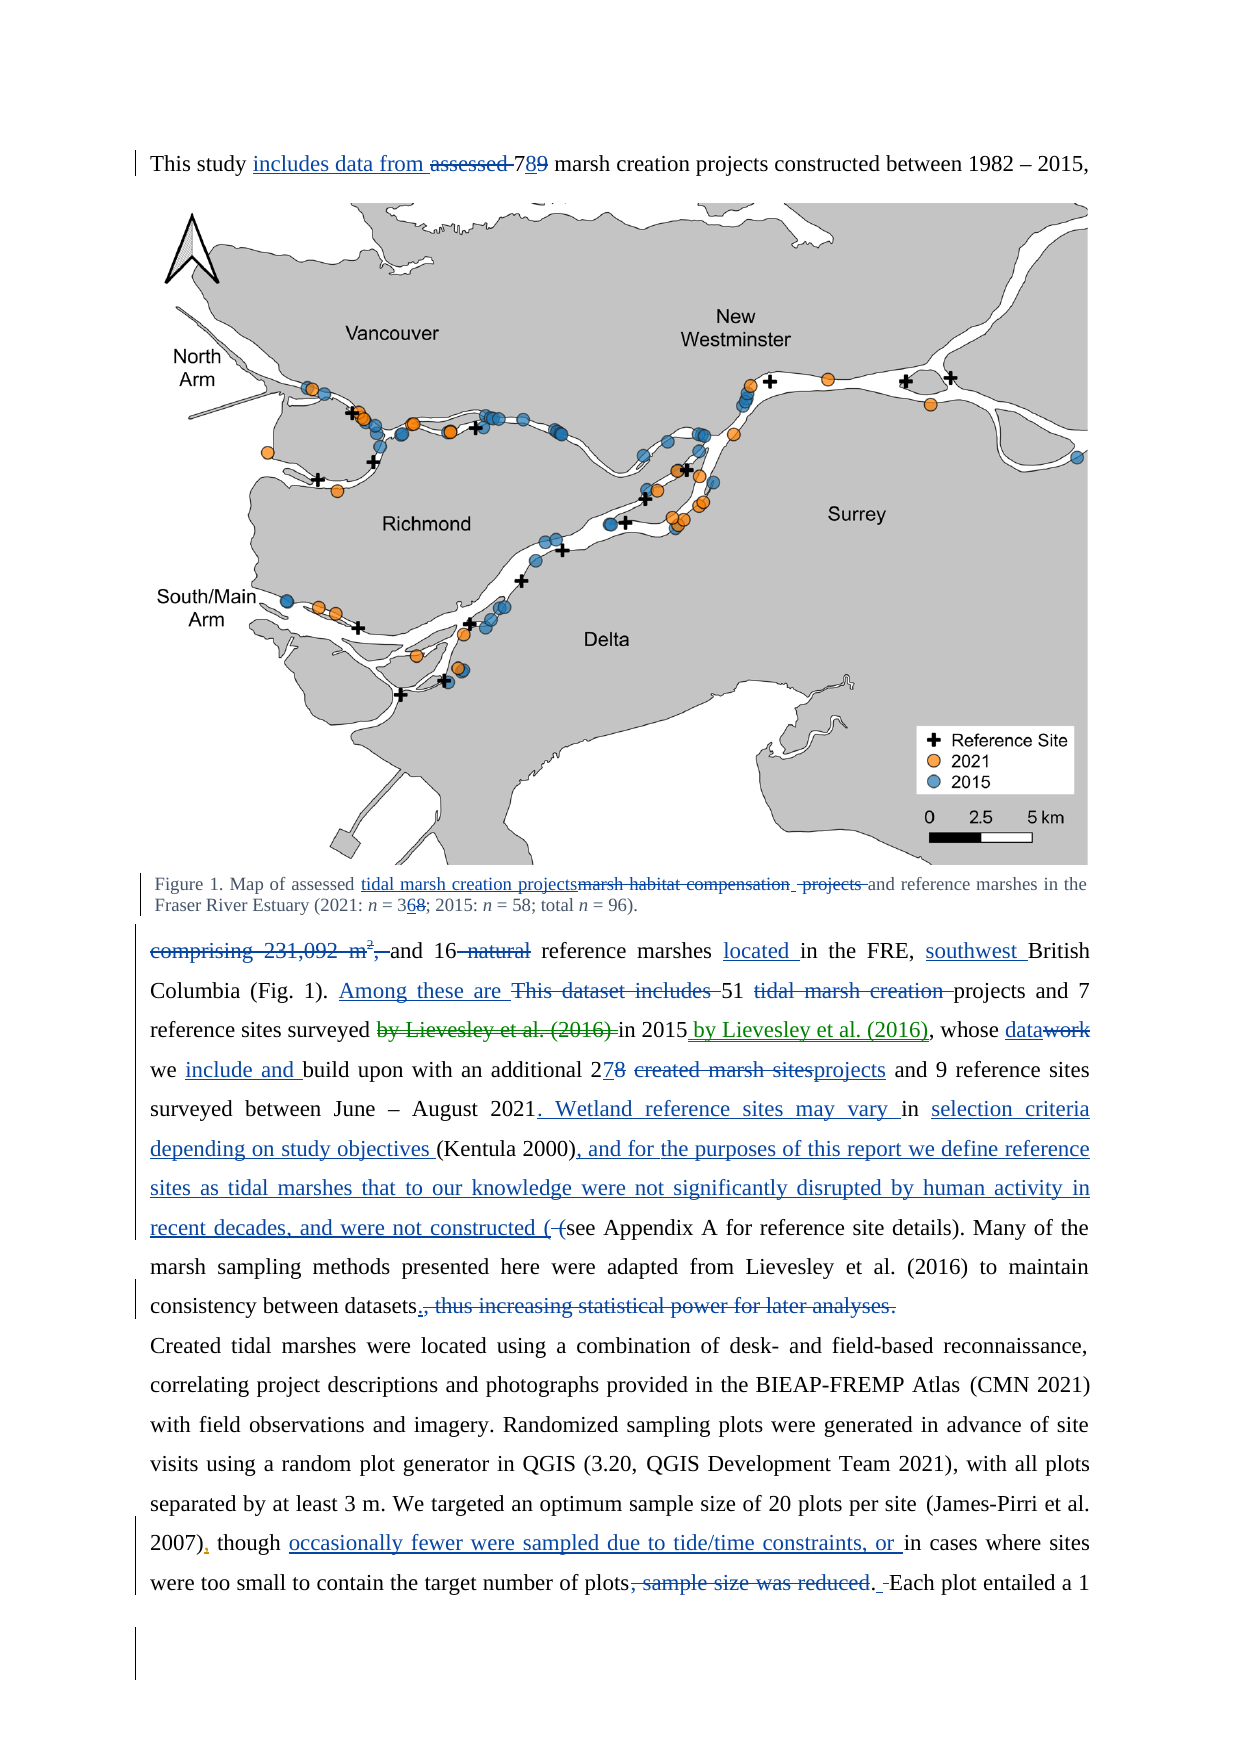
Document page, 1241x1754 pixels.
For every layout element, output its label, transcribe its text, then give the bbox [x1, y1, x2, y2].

picture [152, 203, 1088, 865]
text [150, 1332, 1090, 1595]
text This study 7 marsh creation projects constructed between 1982 – 2015, and 16 reference marshes in the FRE, British Columbia (Fig. 1). 51 projects and 7 reference sites surveyed in 2015, whose we build upon with an additional 2 and 9 reference sites surveyed between June – August 2021in (Kentula 2000)see Appendix A for reference site details). Many of the marsh sampling methods presented here were adapted from Lievesley et al. (2016) to maintain consistency between datasets [150, 1198, 1090, 1319]
